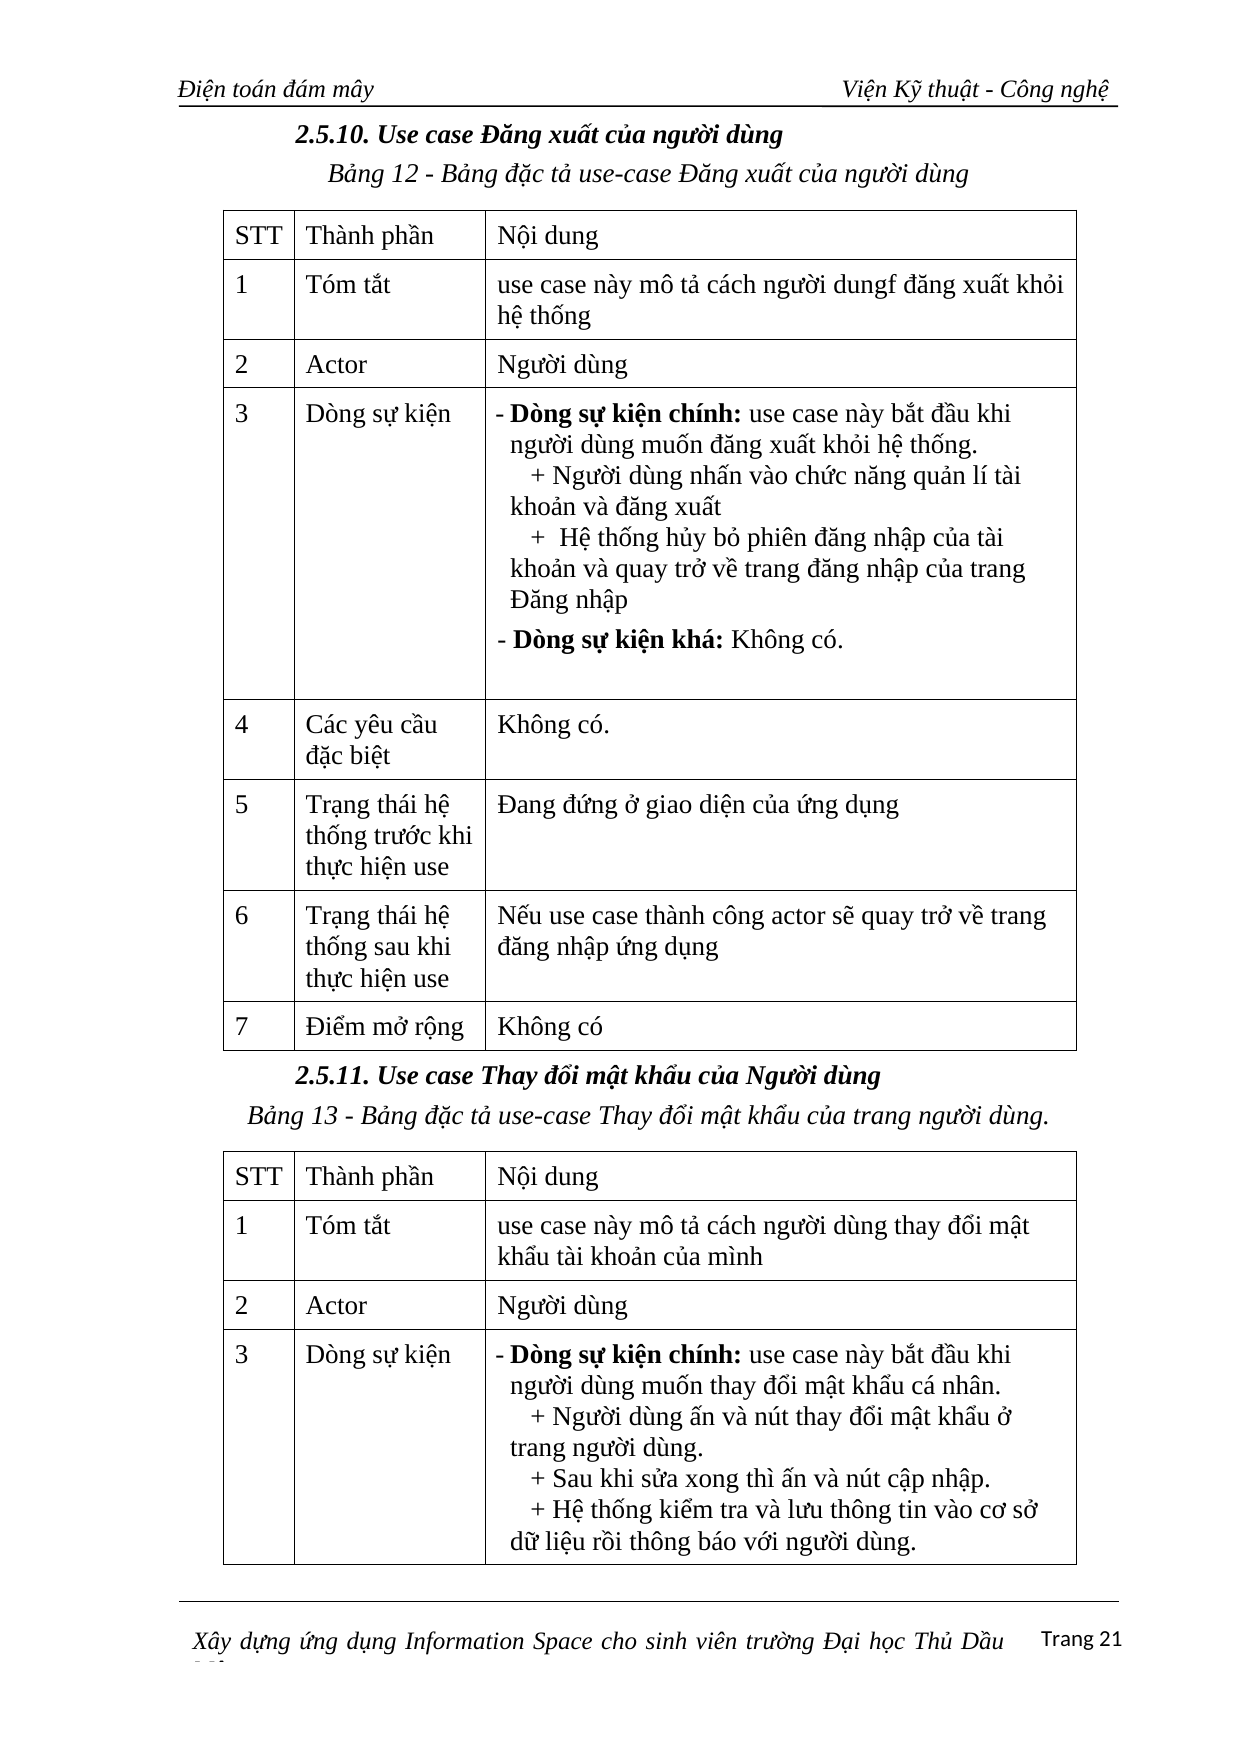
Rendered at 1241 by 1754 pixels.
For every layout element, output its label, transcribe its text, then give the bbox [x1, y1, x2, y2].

table_cell Nếu use case thành công actor sẽ quay trở về trang đăng nhập ứng dụng [486, 891, 1076, 1001]
table_cell 7 [224, 1002, 294, 1050]
list 2.5.11. Use case Thay đổi mật khẩu của Người dùng [295, 1059, 1122, 1091]
table_cell 2 [224, 340, 294, 387]
table_cell Đang đứng ở giao diện của ứng dụng [486, 780, 1076, 890]
table_cell Dòng sự kiện [295, 388, 485, 699]
table_cell 5 [224, 780, 294, 890]
table_cell Tóm tắt [295, 1201, 485, 1280]
table_cell Actor [295, 340, 485, 387]
text Bảng 13 - Bảng đặc tả use-case Thay đổi mật khẩu của trang người dùng. [177, 1099, 1122, 1130]
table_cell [486, 1330, 1076, 1564]
list 2.5.10. Use case Đăng xuất của người dùng [295, 118, 1122, 149]
table_cell 2 [224, 1281, 294, 1328]
table_header Nội dung [486, 211, 1076, 258]
table_cell Dòng sự kiện chính: use case này bắt đầu khi người dùng muốn đăng xuất khỏi hệ thống. + Người dùng nhấn vào chức năng quản lí tài khoản và đăng xuất + Hệ thống hủy bỏ phiên đăng nhập của tài khoản và quay trở về trang đăng nhập của trang Đăng nhập - Dòng sự kiện khá: Không có. [486, 388, 1076, 699]
table_cell Trạng thái hệ thống trước khi thực hiện use [295, 780, 485, 890]
table_cell 1 [224, 260, 294, 338]
table_header Thành phần [295, 211, 485, 258]
table_header Nội dung [486, 1152, 1076, 1200]
table_cell use case này mô tả cách người dungf đăng xuất khỏi hệ thống [486, 260, 1076, 338]
table_header STT [224, 1152, 294, 1200]
table_cell 4 [224, 700, 294, 779]
table_cell Dòng sự kiện [295, 1330, 485, 1564]
table_cell 3 [224, 1330, 294, 1564]
table_cell Điểm mở rộng [295, 1002, 485, 1050]
table_cell Người dùng [486, 340, 1076, 387]
table_cell 6 [224, 891, 294, 1001]
table_cell use case này mô tả cách người dùng thay đổi mật khẩu tài khoản của mình [486, 1201, 1076, 1280]
table_cell Không có [486, 1002, 1076, 1050]
table_header STT [224, 211, 294, 258]
table_cell Các yêu cầu đặc biệt [295, 700, 485, 779]
table_cell Actor [295, 1281, 485, 1328]
table_header Thành phần [295, 1152, 485, 1200]
text Bảng 12 - Bảng đặc tả use-case Đăng xuất của người dùng [177, 158, 1122, 189]
table_cell Người dùng [486, 1281, 1076, 1328]
table_cell Tóm tắt [295, 260, 485, 338]
table_cell Trạng thái hệ thống sau khi thực hiện use [295, 891, 485, 1001]
table_cell Không có. [486, 700, 1076, 779]
table_cell 3 [224, 388, 294, 699]
table_cell 1 [224, 1201, 294, 1280]
